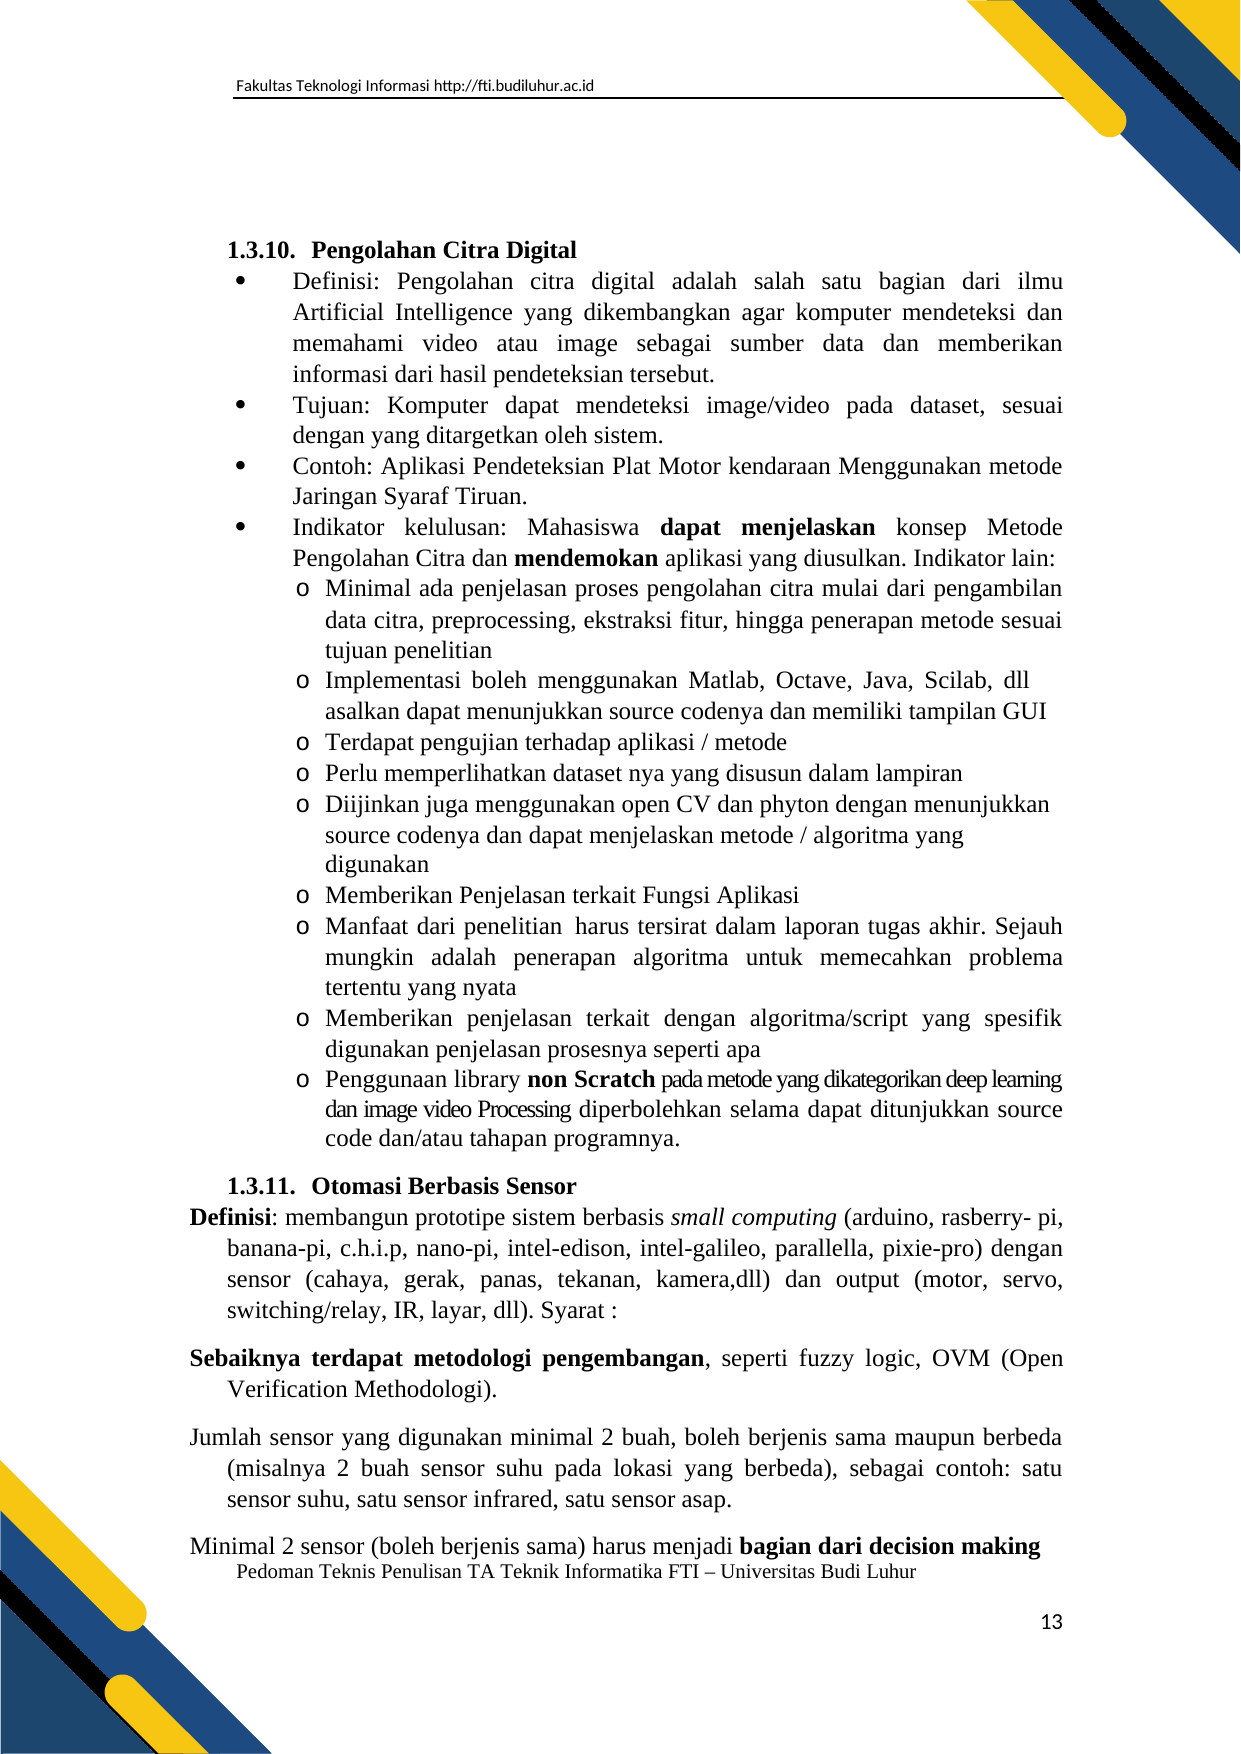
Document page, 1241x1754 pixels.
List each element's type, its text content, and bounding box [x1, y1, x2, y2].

subtitle Pengolahan Citra Digital [227, 235, 1090, 264]
subtitle Otomasi Berbasis Sensor [227, 1171, 1090, 1200]
list Manfaat dari penelitian harus tersirat dalam laporan tugas akhir. Sejauh mungkin adalah penerapan algoritma untuk memecahkan problema tertentu yang nyata [295, 911, 1063, 1001]
picture [0, 1570, 184, 1754]
list Terdapat pengujian terhadap aplikasi / metode [295, 727, 1090, 758]
picture [1068, 0, 1241, 172]
list Diijinkan juga menggunakan open CV dan phyton dengan menunjukkan source codenya dan dapat menjelaskan metode / algoritma yang digunakan [295, 789, 1063, 878]
text Jumlah sensor yang digunakan minimal 2 buah, boleh berjenis sama maupun berbeda (misalnya 2 buah sensor suhu pada lokasi yang berbeda), sebagai contoh: satu sensor suhu, satu sensor infrared, satu sensor asap. [189, 1422, 1063, 1513]
list Memberikan Penjelasan terkait Fungsi Aplikasi [295, 880, 1090, 911]
list Definisi: Pengolahan citra digital adalah salah satu bagian dari ilmu Artificial Intelligence yang dikembangkan agar komputer mendeteksi dan memahami video atau image sebagai sumber data dan memberikan informasi dari hasil pendeteksian tersebut. [236, 266, 1063, 388]
list Tujuan: Komputer dapat mendeteksi image/video pada dataset, sesuai dengan yang ditargetkan oleh sistem. [236, 390, 1063, 449]
text Definisi: membangun prototipe sistem berbasis small computing (arduino, rasberry- pi, banana-pi, c.h.i.p, nano-pi, intel-edison, intel-galileo, parallella, pixie-pro) dengan sensor (cahaya, gerak, panas, tekanan, kamera,dll) dan output (motor, servo, switching/relay, IR, layar, dll). Syarat : [189, 1202, 1063, 1324]
list Indikator kelulusan: Mahasiswa dapat menjelaskan konsep Metode Pengolahan Citra dan mendemokan aplikasi yang diusulkan. Indikator lain: [236, 512, 1063, 571]
list Minimal ada penjelasan proses pengolahan citra mulai dari pengambilan data citra, preprocessing, ekstraksi fitur, hingga penerapan metode sesuai tujuan penelitian [295, 573, 1063, 663]
list Implementasi boleh menggunakan Matlab, Octave, Java, Scilab, dll asalkan dapat menunjukkan source codenya dan memiliki tampilan GUI [295, 665, 1063, 725]
list Memberikan penjelasan terkait dengan algoritma/script yang spesifik digunakan penjelasan prosesnya seperti apa [295, 1003, 1063, 1062]
list Penggunaan library non Scratch pada metode yang dikategorikan deep learning dan image video Processing diperbolehkan selama dapat ditunjukkan source code dan/atau tahapan programnya. [295, 1064, 1063, 1152]
text Minimal 2 sensor (boleh berjenis sama) harus menjadi bagian dari decision making [189, 1531, 1090, 1560]
list Contoh: Aplikasi Pendeteksian Plat Motor kendaraan Menggunakan metode Jaringan Syaraf Tiruan. [236, 451, 1063, 510]
list Perlu memperlihatkan dataset nya yang disusun dalam lampiran [295, 758, 1090, 789]
text Sebaiknya terdapat metodologi pengembangan, seperti fuzzy logic, OVM (Open Verification Methodologi). [189, 1343, 1063, 1403]
